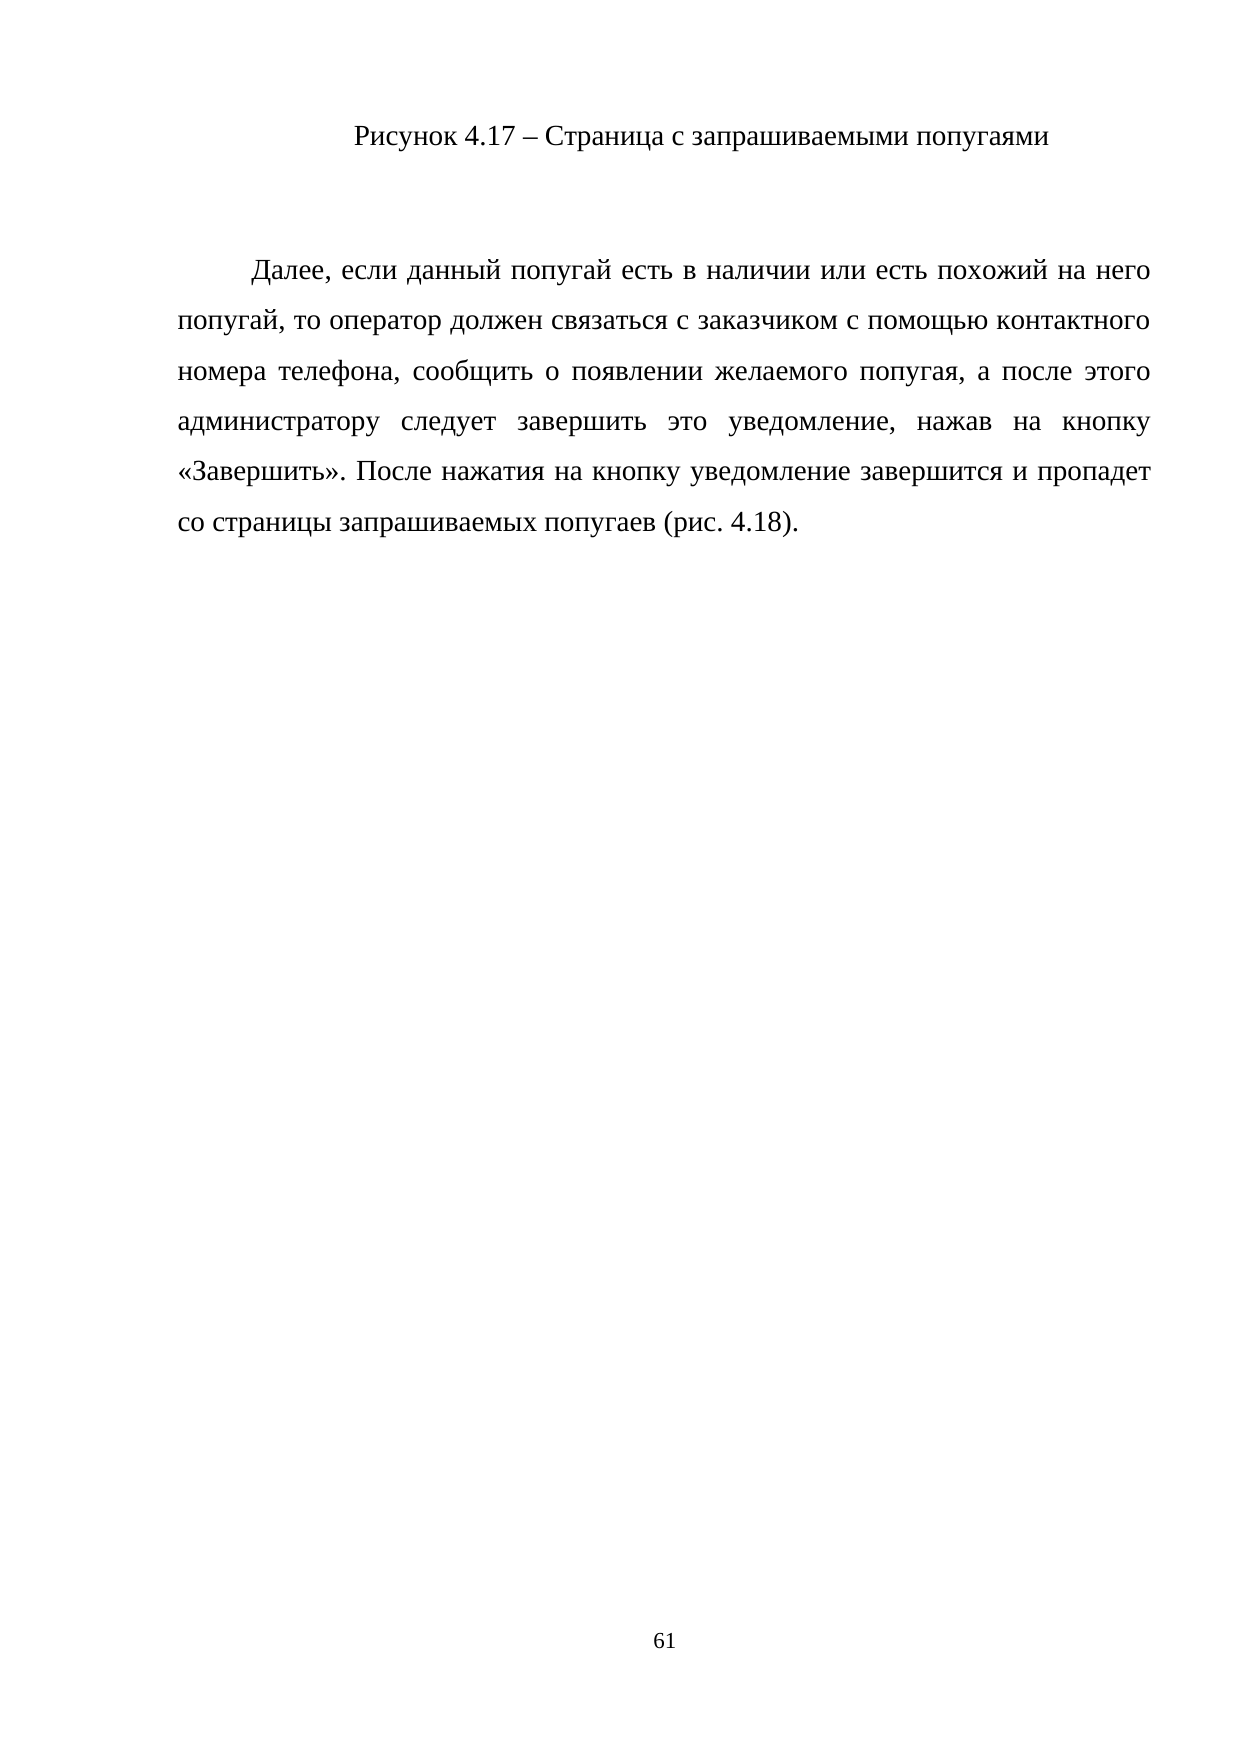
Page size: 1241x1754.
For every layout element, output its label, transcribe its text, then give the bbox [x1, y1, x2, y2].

text Далее, если данный попугай есть в наличии или есть похожий на него попугай, то оператор должен связаться с заказчиком с помощью контактного номера телефона, сообщить о появлении желаемого попугая, а после этого администратору следует завершить это уведомление, нажав на кнопку «Завершить». После нажатия на кнопку уведомление завершится и пропадет со страницы запрашиваемых попугаев (рис. 4.18). [177, 252, 1152, 537]
text Рисунок 4.17 – Страница с запрашиваемыми попугаями [177, 118, 1152, 152]
